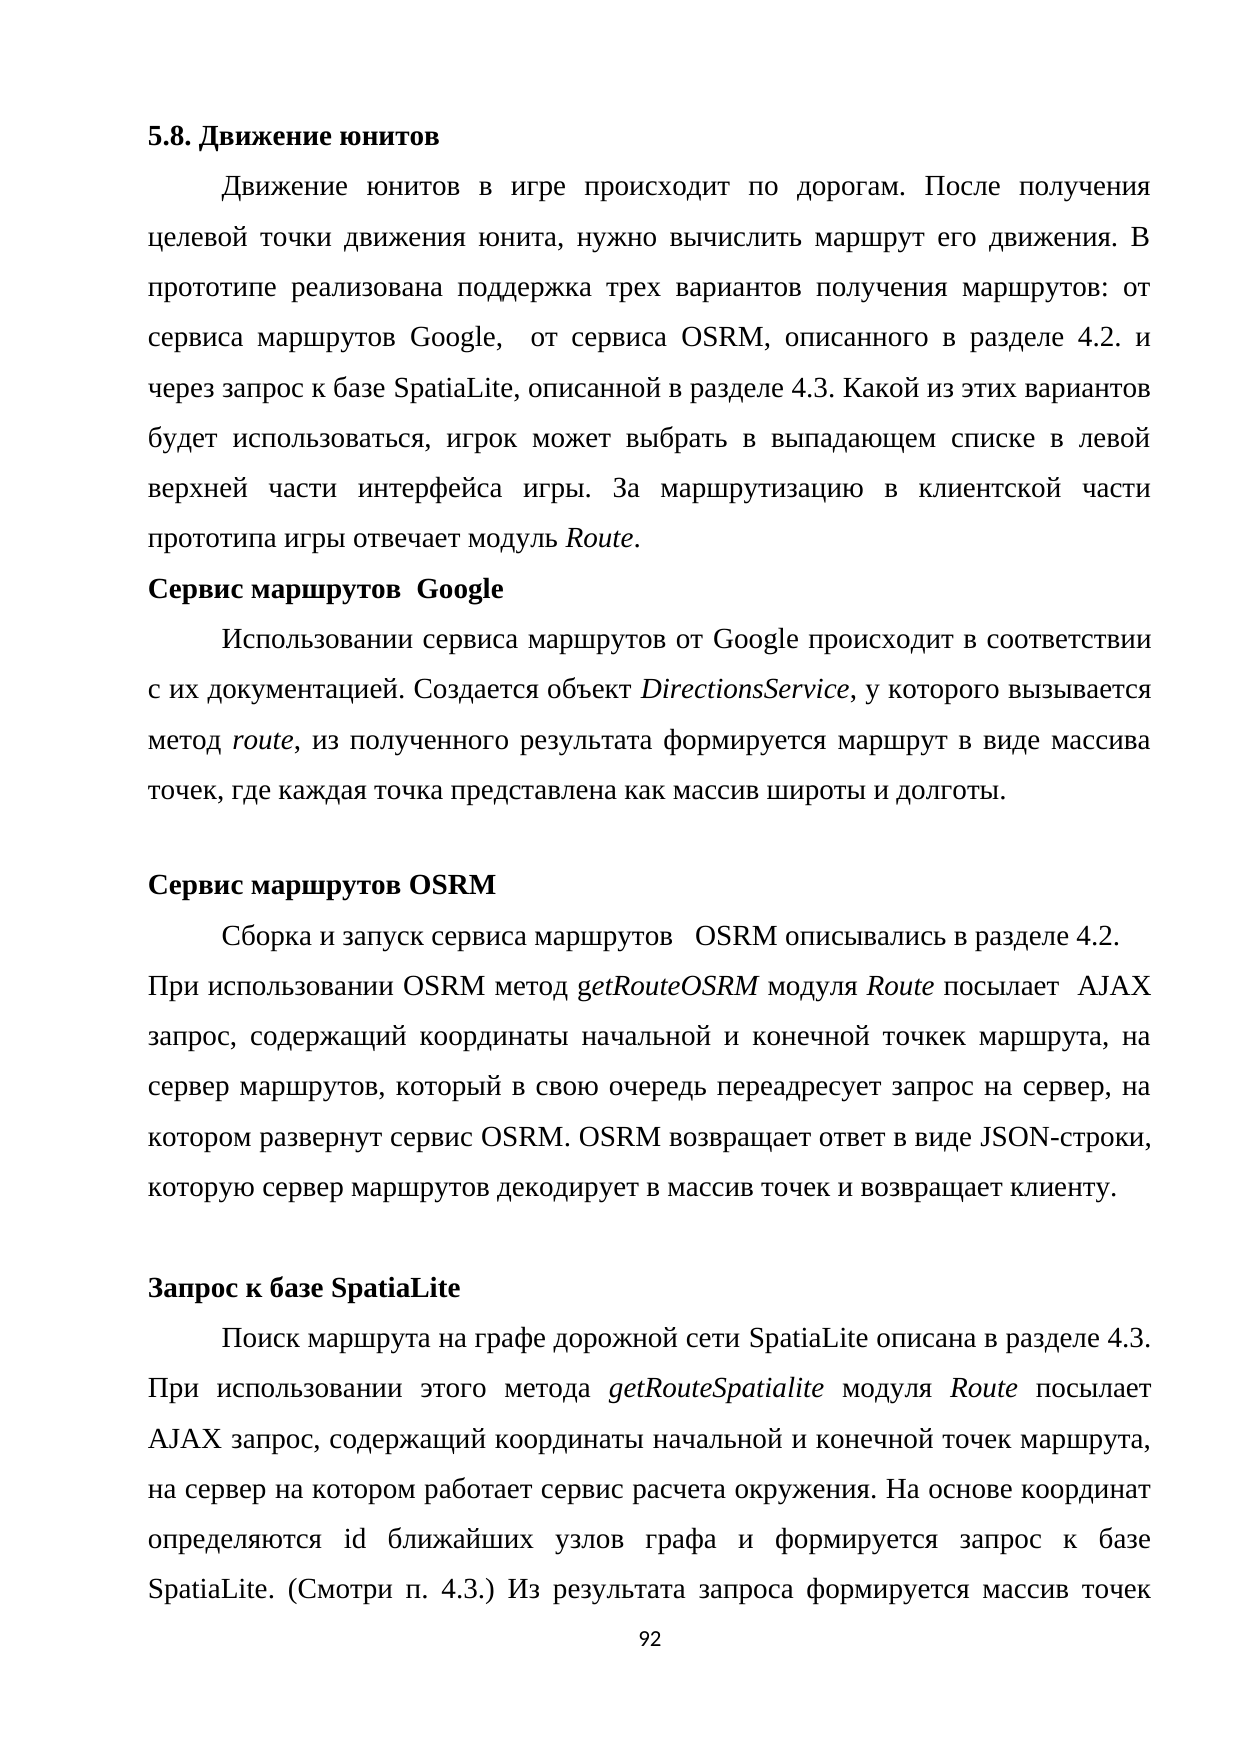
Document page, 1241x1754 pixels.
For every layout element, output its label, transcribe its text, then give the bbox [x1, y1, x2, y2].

text 5.8. Движение юнитов [148, 118, 1152, 152]
text Сервис маршрутов Google [148, 571, 1152, 604]
text Сервис маршрутов OSRM [148, 867, 1152, 901]
text Запрос к базе SpatiaLite [148, 1270, 1152, 1303]
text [148, 1320, 1152, 1605]
text Движение юнитов в игре происходит по дорогам. После получения целевой точки движения юнита, нужно вычислить маршрут его движения. В прототипе реализована поддержка трех вариантов получения маршрутов: от сервиса маршрутов Google, от сервиса OSRM, описанного в разделе 4.2. и через запрос к базе SpatiaLite, описанной в разделе 4.3. Какой из этих вариантов будет использоваться, игрок может выбрать в выпадающем списке в левой верхней части интерфейса игры. За маршрутизацию в клиентской части прототипа игры отвечает модуль Route. [148, 168, 1152, 554]
text Использовании сервиса маршрутов от Google происходит в соответствии с их документацией. Создается объект DirectionsService, у которого вызывается метод route, из полученного результата формируется маршрут в виде массива точек, где каждая точка представлена как массив широты и долготы. [148, 621, 1152, 806]
text Сборка и запуск сервиса маршрутов OSRM описывались в разделе 4.2. [148, 918, 1152, 951]
text При использовании OSRM метод getRouteOSRM модуля Route посылает AJAX запрос, содержащий координаты начальной и конечной точкек маршрута, на сервер маршрутов, который в свою очередь переадресует запрос на сервер, на котором развернут сервис OSRM. OSRM возвращает ответ в виде JSON-строки, которую сервер маршрутов декодирует в массив точек и возвращает клиенту. [148, 968, 1152, 1203]
